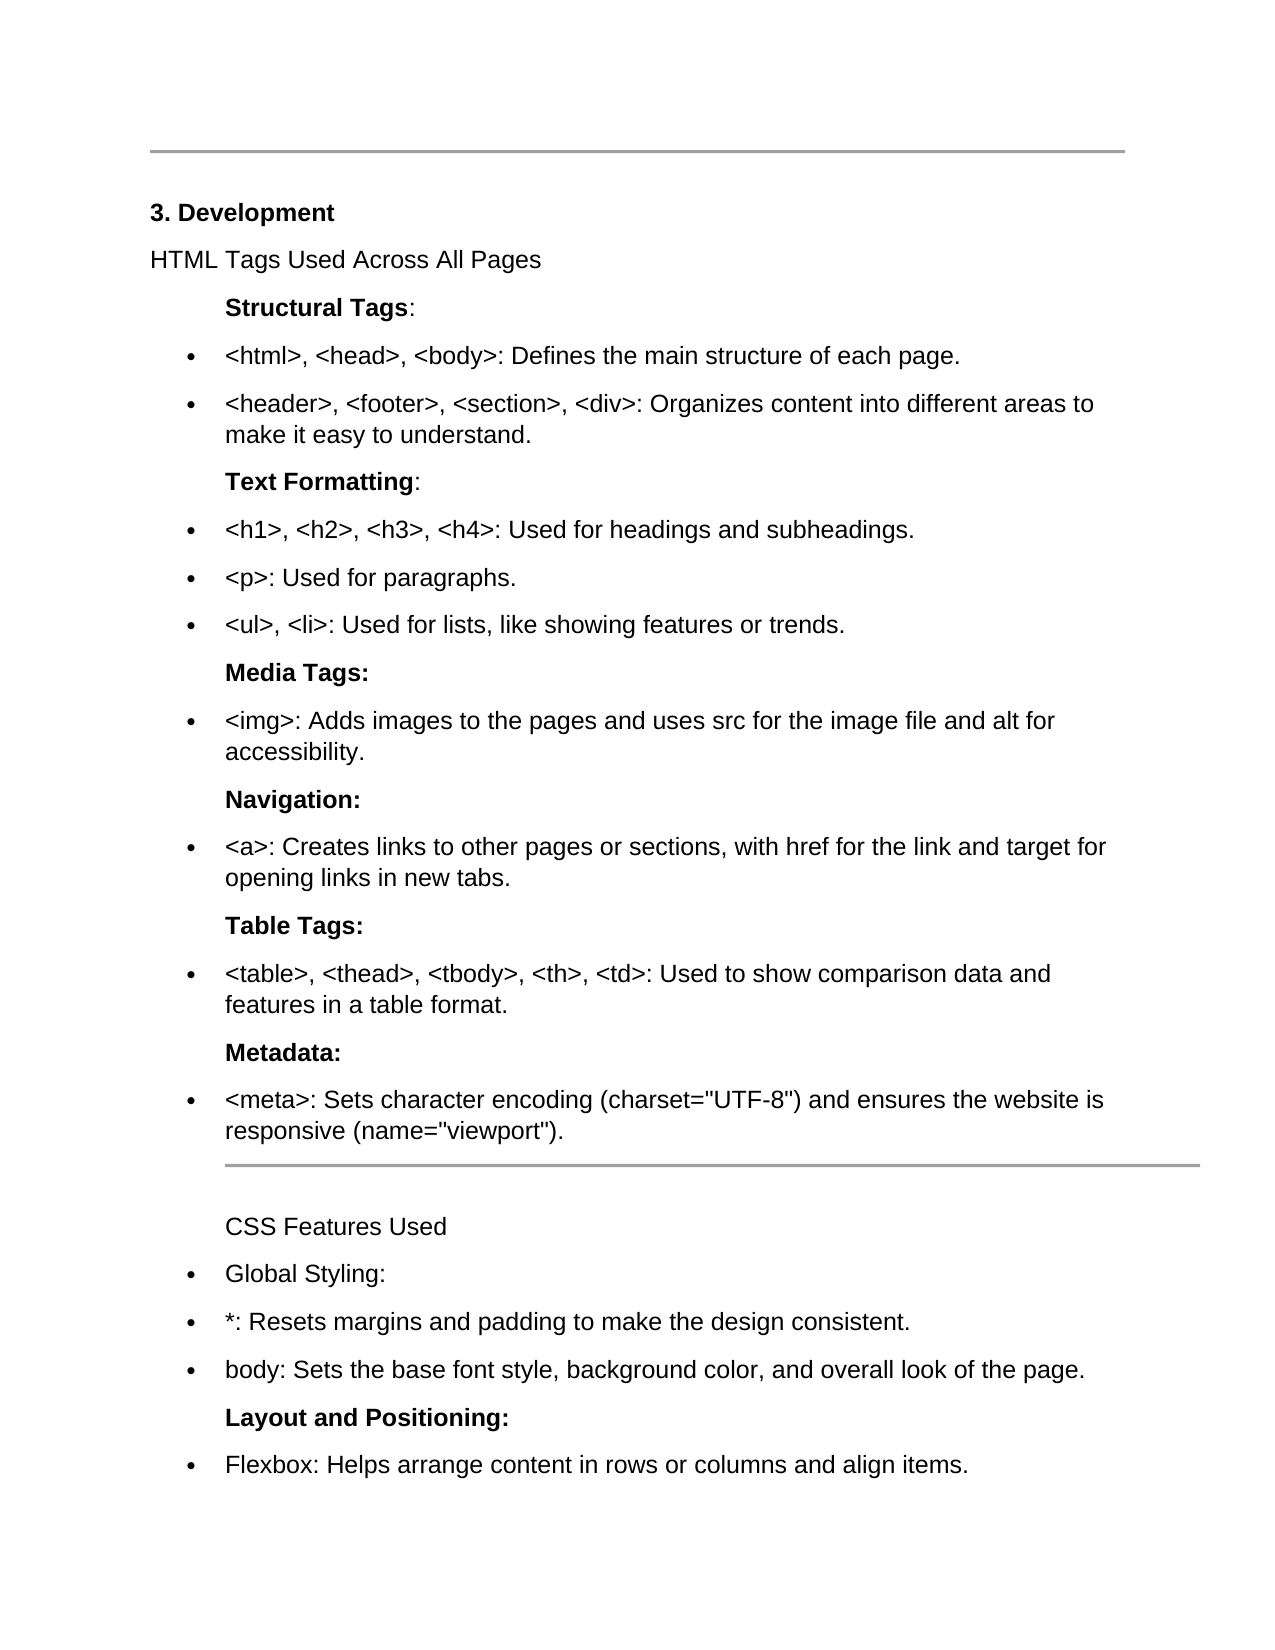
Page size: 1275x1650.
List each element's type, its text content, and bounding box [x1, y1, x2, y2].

list body: Sets the base font style, background color, and overall look of the page. [187, 1355, 1125, 1383]
list <p>: Used for paragraphs. [187, 563, 1125, 591]
text HTML Tags Used Across All Pages [150, 245, 1125, 274]
list <img>: Adds images to the pages and uses src for the image file and alt for accessibility. [187, 706, 1125, 766]
text Navigation: [225, 784, 1125, 813]
list <a>: Creates links to other pages or sections, with href for the link and target for opening links in new tabs. [187, 832, 1125, 892]
text Structural Tags: [225, 293, 1125, 322]
text Layout and Positioning: [225, 1402, 1125, 1431]
text 3. Development [150, 198, 1125, 226]
list *: Resets margins and padding to make the design consistent. [187, 1307, 1125, 1336]
text Table Tags: [225, 911, 1125, 940]
list <html>, <head>, <body>: Defines the main structure of each page. [187, 341, 1125, 369]
text Text Formatting: [225, 467, 1125, 496]
list <table>, <thead>, <tbody>, <th>, <td>: Used to show comparison data and features in a table format. [187, 959, 1125, 1018]
list Global Styling: [187, 1259, 1125, 1288]
list <meta>: Sets character encoding (charset="UTF-8") and ensures the website is responsive (name="viewport"). [187, 1085, 1125, 1145]
text Metadata: [225, 1037, 1125, 1066]
list <h1>, <h2>, <h3>, <h4>: Used for headings and subheadings. [187, 515, 1125, 544]
list <ul>, <li>: Used for lists, like showing features or trends. [187, 610, 1125, 639]
list Flexbox: Helps arrange content in rows or columns and align items. [187, 1450, 1125, 1479]
text CSS Features Used [225, 1212, 1125, 1240]
list <header>, <footer>, <section>, <div>: Organizes content into different areas to make it easy to understand. [187, 388, 1125, 448]
text Media Tags: [225, 658, 1125, 687]
